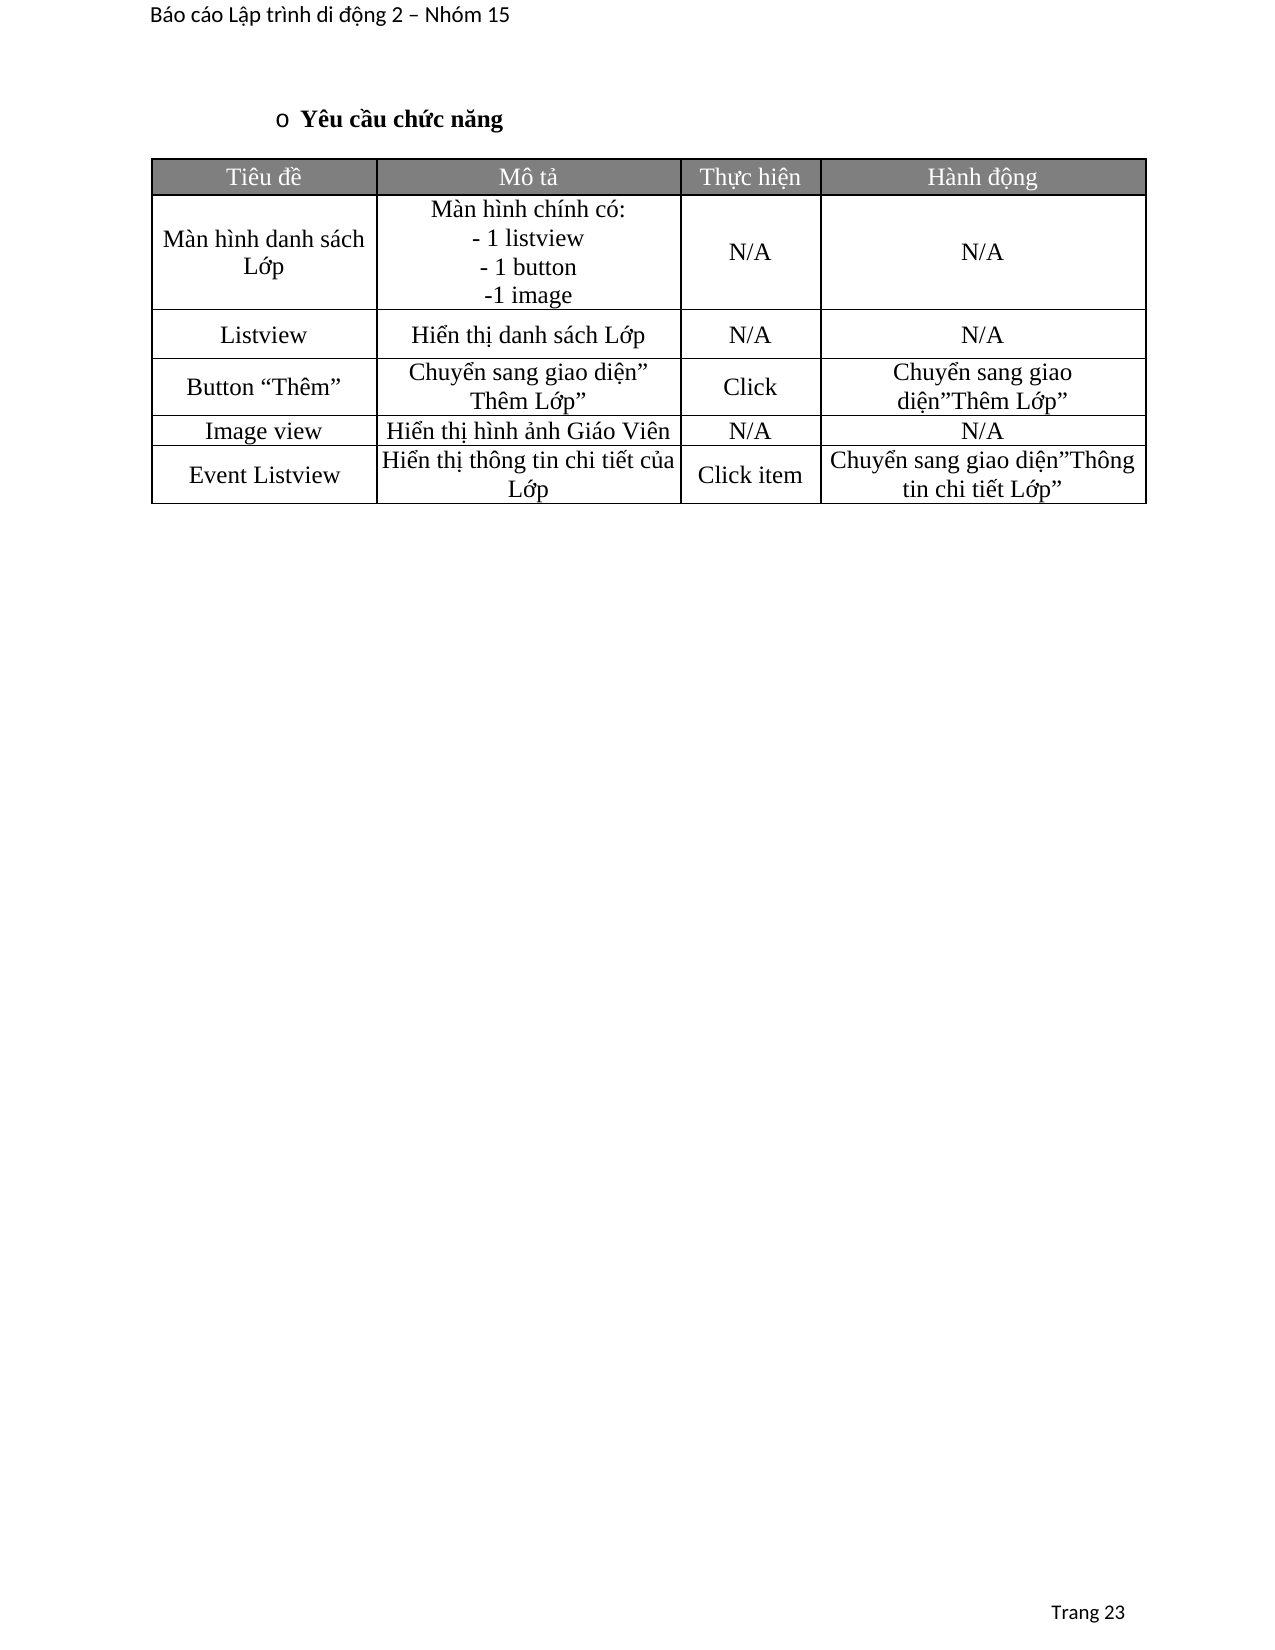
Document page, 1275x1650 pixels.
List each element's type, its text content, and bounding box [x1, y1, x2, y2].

table_cell N/A [822, 416, 1145, 444]
table_cell Chuyển sang giao diện”Thông tin chi tiết Lớp” [822, 446, 1145, 503]
table_cell N/A [682, 196, 820, 309]
table_cell N/A [822, 196, 1145, 309]
table_header Tiêu đề [153, 160, 376, 194]
table_cell Màn hình danh sách Lớp [153, 196, 376, 309]
table_cell Click [682, 359, 820, 415]
table_cell Button “Thêm” [153, 359, 376, 415]
table_cell Image view [153, 416, 376, 444]
table_header Mô tả [378, 160, 680, 194]
table_cell Hiển thị danh sách Lớp [378, 310, 680, 358]
table_cell Chuyển sang giao diện” Thêm Lớp” [378, 359, 680, 415]
table_cell Màn hình chính có: - 1 listview - 1 button -1 image [378, 196, 680, 309]
table_cell Event Listview [153, 446, 376, 503]
table_cell Click item [682, 446, 820, 503]
table_header Hành động [822, 160, 1145, 194]
table_cell Listview [153, 310, 376, 358]
table_cell Hiển thị hình ảnh Giáo Viên [378, 416, 680, 444]
table_cell Chuyển sang giao diện”Thêm Lớp” [822, 359, 1145, 415]
table_cell N/A [682, 416, 820, 444]
table_cell Hiển thị thông tin chi tiết của Lớp [378, 446, 680, 503]
table_header Thực hiện [682, 160, 820, 194]
table_cell N/A [822, 310, 1145, 358]
table_cell N/A [682, 310, 820, 358]
list Yêu cầu chức năng [275, 104, 1125, 134]
